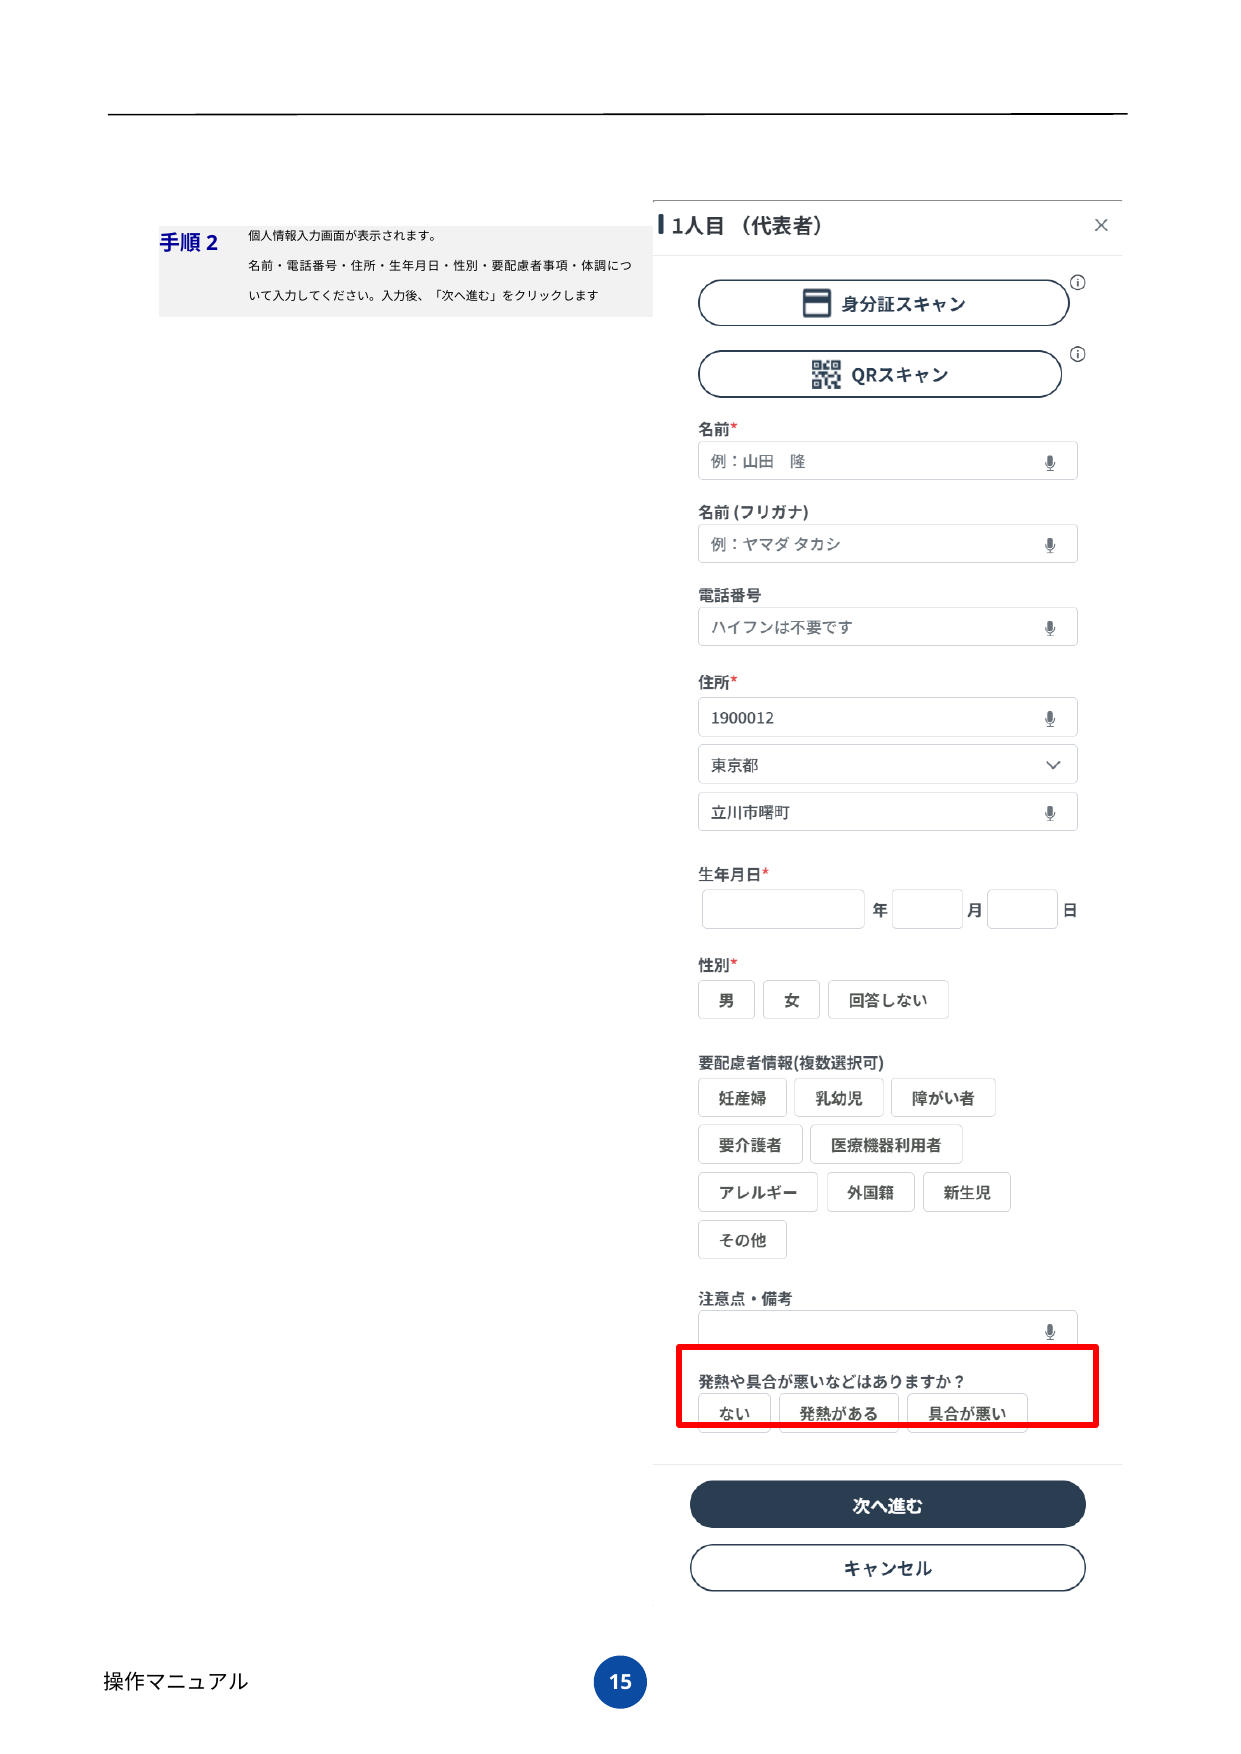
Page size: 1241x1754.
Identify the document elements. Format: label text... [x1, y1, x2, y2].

picture [652, 200, 1123, 1606]
list 個人情報入力画面が表示されます。 名前・電話番号・住所・生年月日・性別・要配慮者事項・体調について入力してください。入力後、「次へ進む」をクリックします [159, 226, 652, 317]
